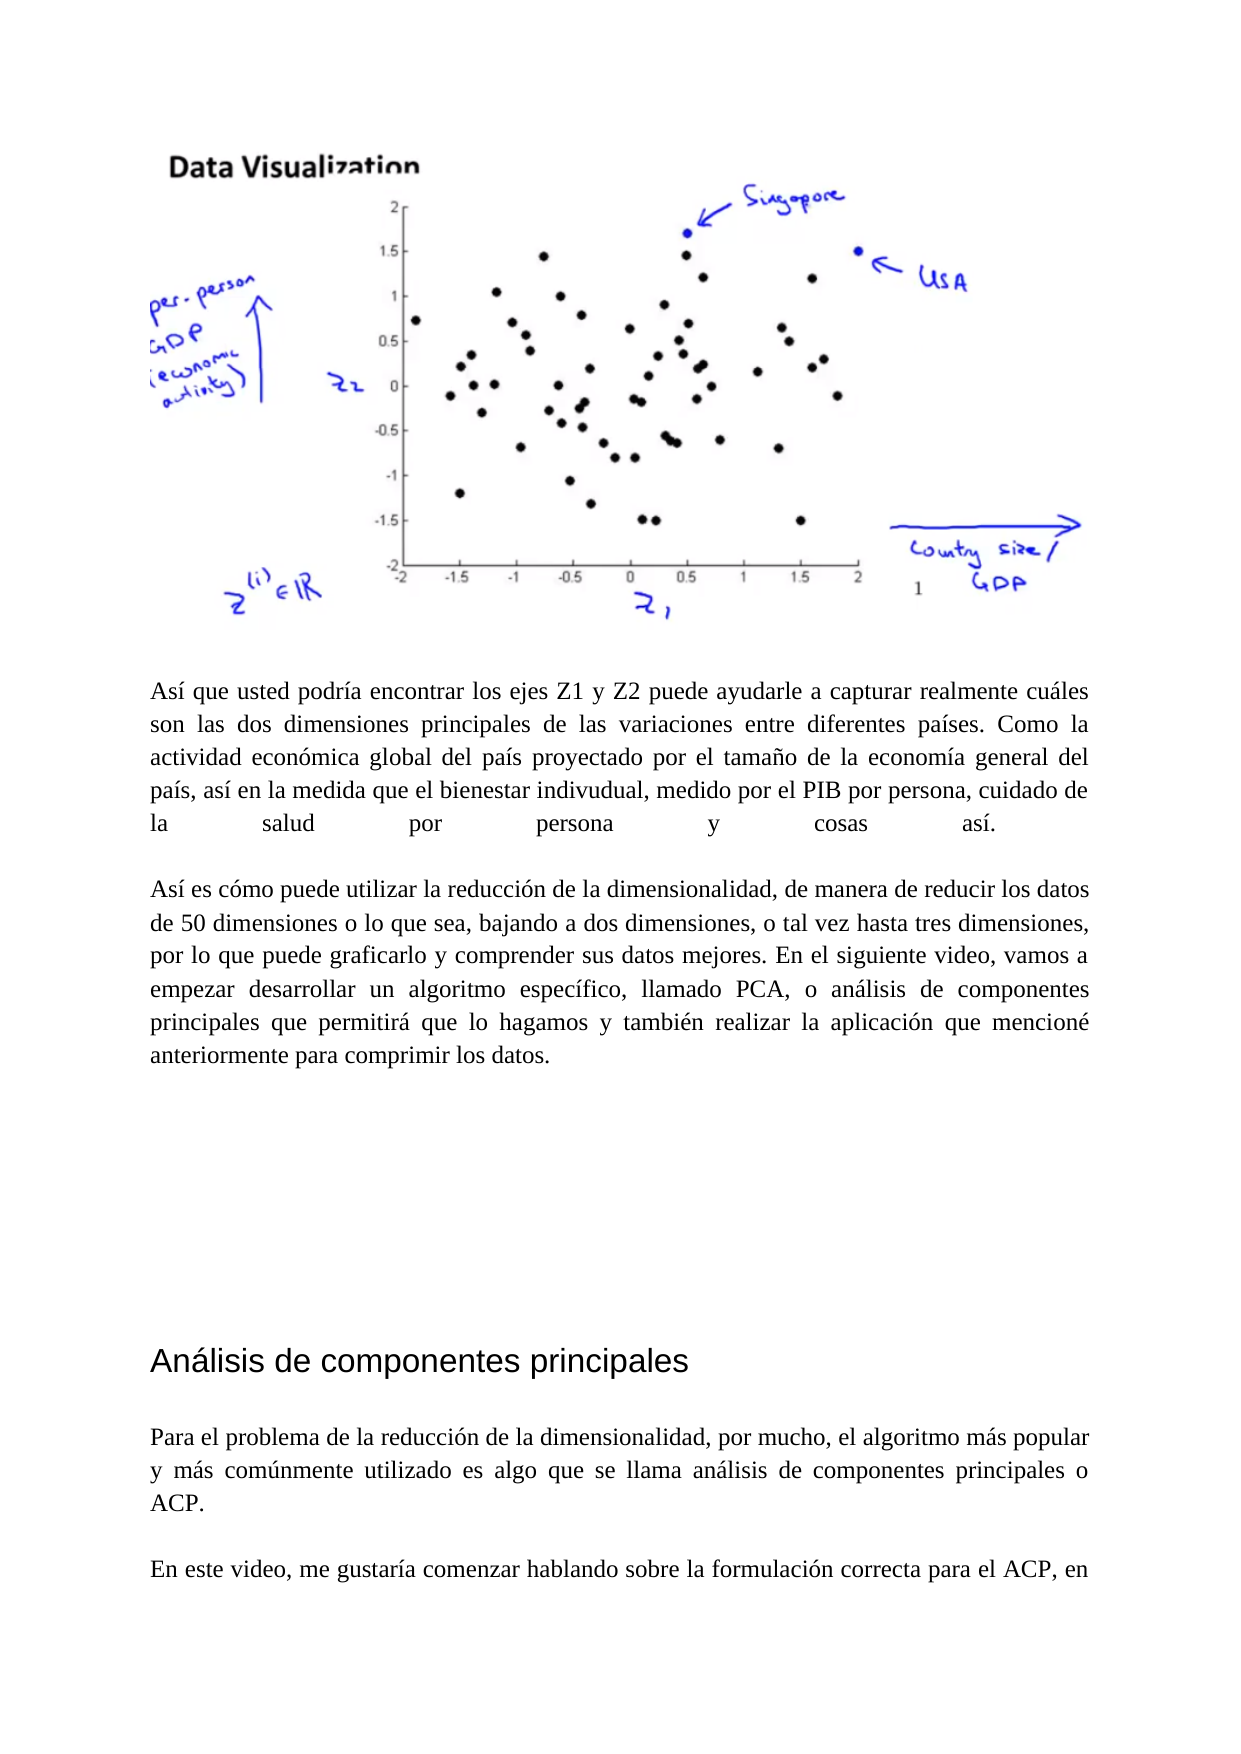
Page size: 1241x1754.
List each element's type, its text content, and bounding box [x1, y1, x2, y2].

text Así que usted podría encontrar los ejes Z1 y Z2 puede ayudarle a capturar realmente cuáles son las dos dimensiones principales de las variaciones entre diferentes países. Como la actividad económica global del país proyectado por el tamaño de la economía general del país, así en la medida que el bienestar indivudual, medido por el PIB por persona, cuidado de la salud por persona y cosas así. Así es cómo puede utilizar la reducción de la dimensionalidad, de manera de reducir los datos de 50 dimensiones o lo que sea, bajando a dos dimensiones, o tal vez hasta tres dimensiones, por lo que puede graficarlo y comprender sus datos mejores. En el siguiente video, vamos a empezar desarrollar un algoritmo específico, llamado PCA, o análisis de componentes principales que permitirá que lo hagamos y también realizar la aplicación que mencioné anteriormente para comprimir los datos. [150, 676, 1090, 1068]
picture [150, 150, 1091, 640]
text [150, 1422, 1090, 1583]
subtitle Análisis de componentes principales [150, 1341, 1090, 1380]
